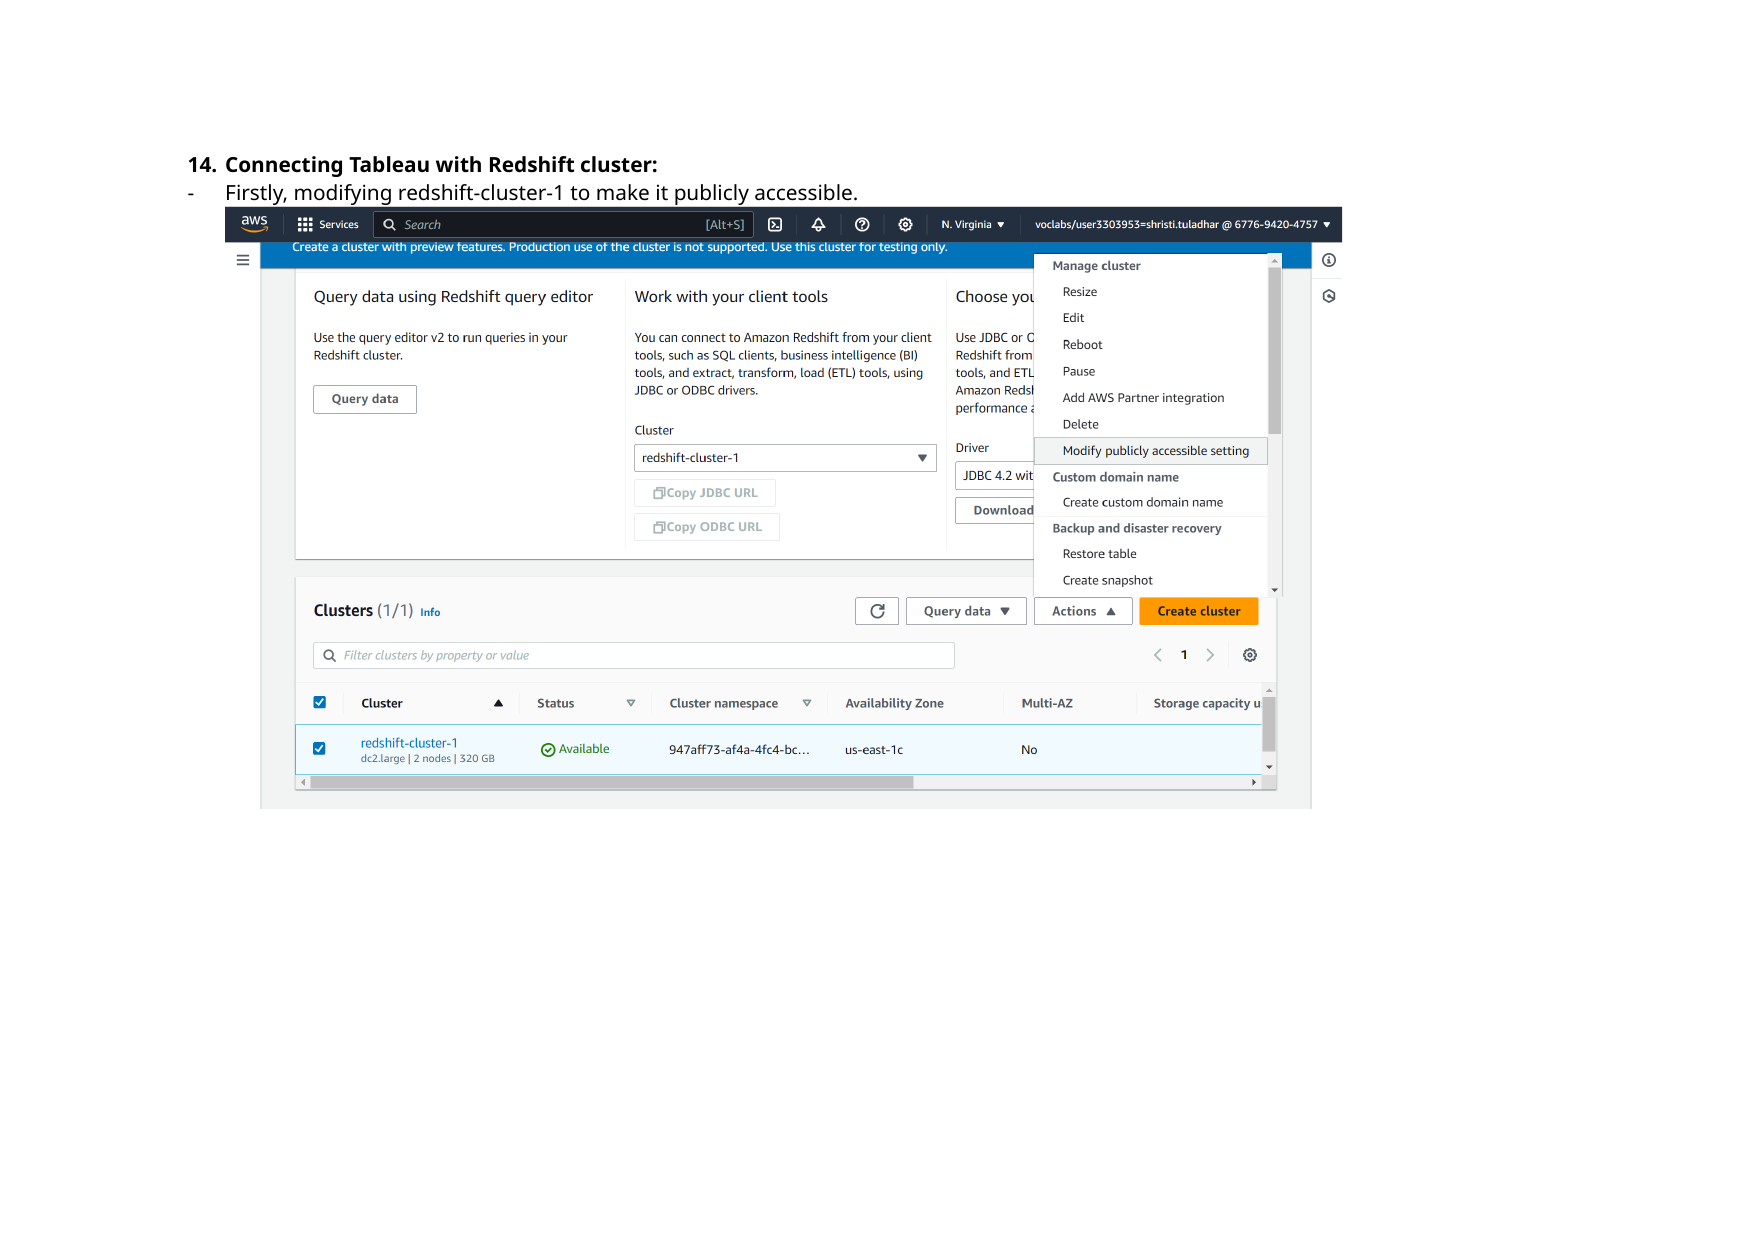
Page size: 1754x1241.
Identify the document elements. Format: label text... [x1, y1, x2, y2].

list Connecting Tableau with Redshift cluster: [187, 150, 1604, 178]
picture [225, 206, 1343, 809]
list Firstly, modifying redshift-cluster-1 to make it publicly accessible. [187, 178, 1604, 207]
